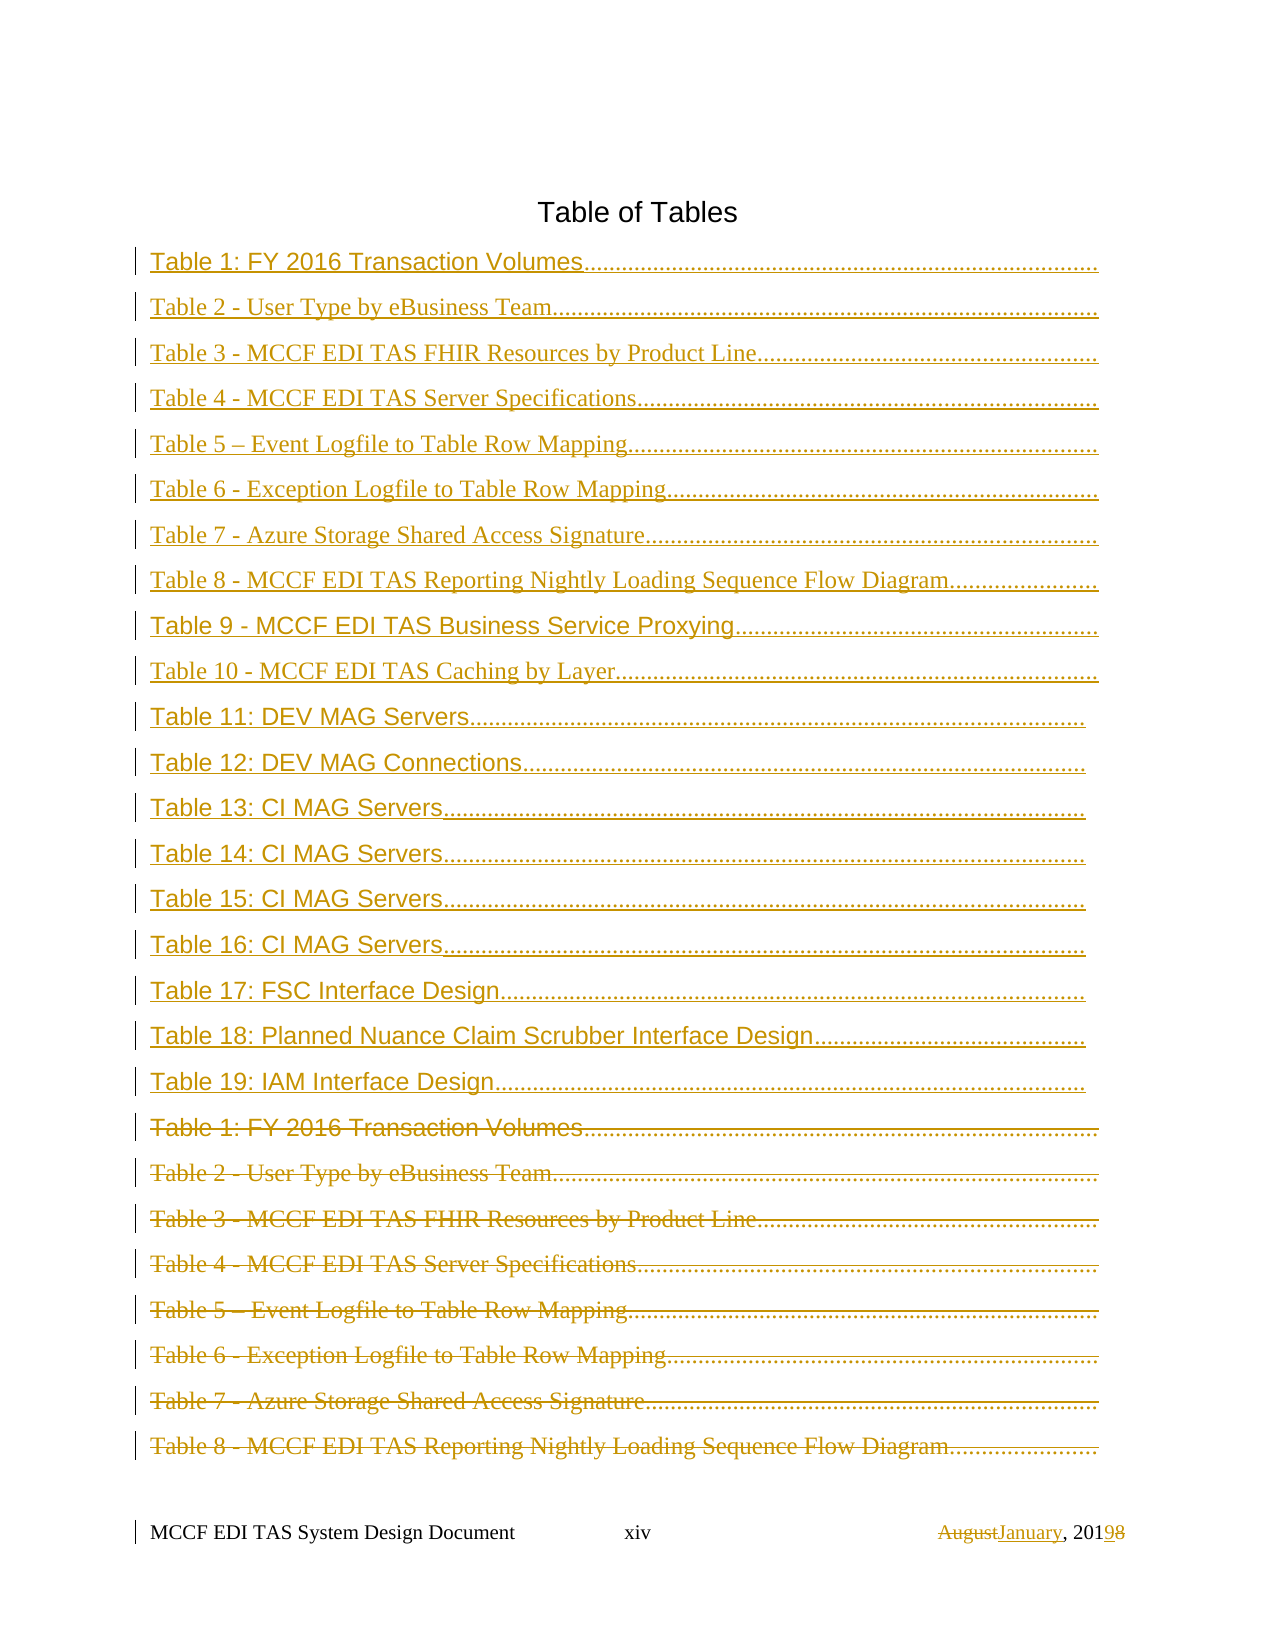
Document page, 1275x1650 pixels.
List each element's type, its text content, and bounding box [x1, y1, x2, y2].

text Table of Tables [150, 196, 1125, 229]
